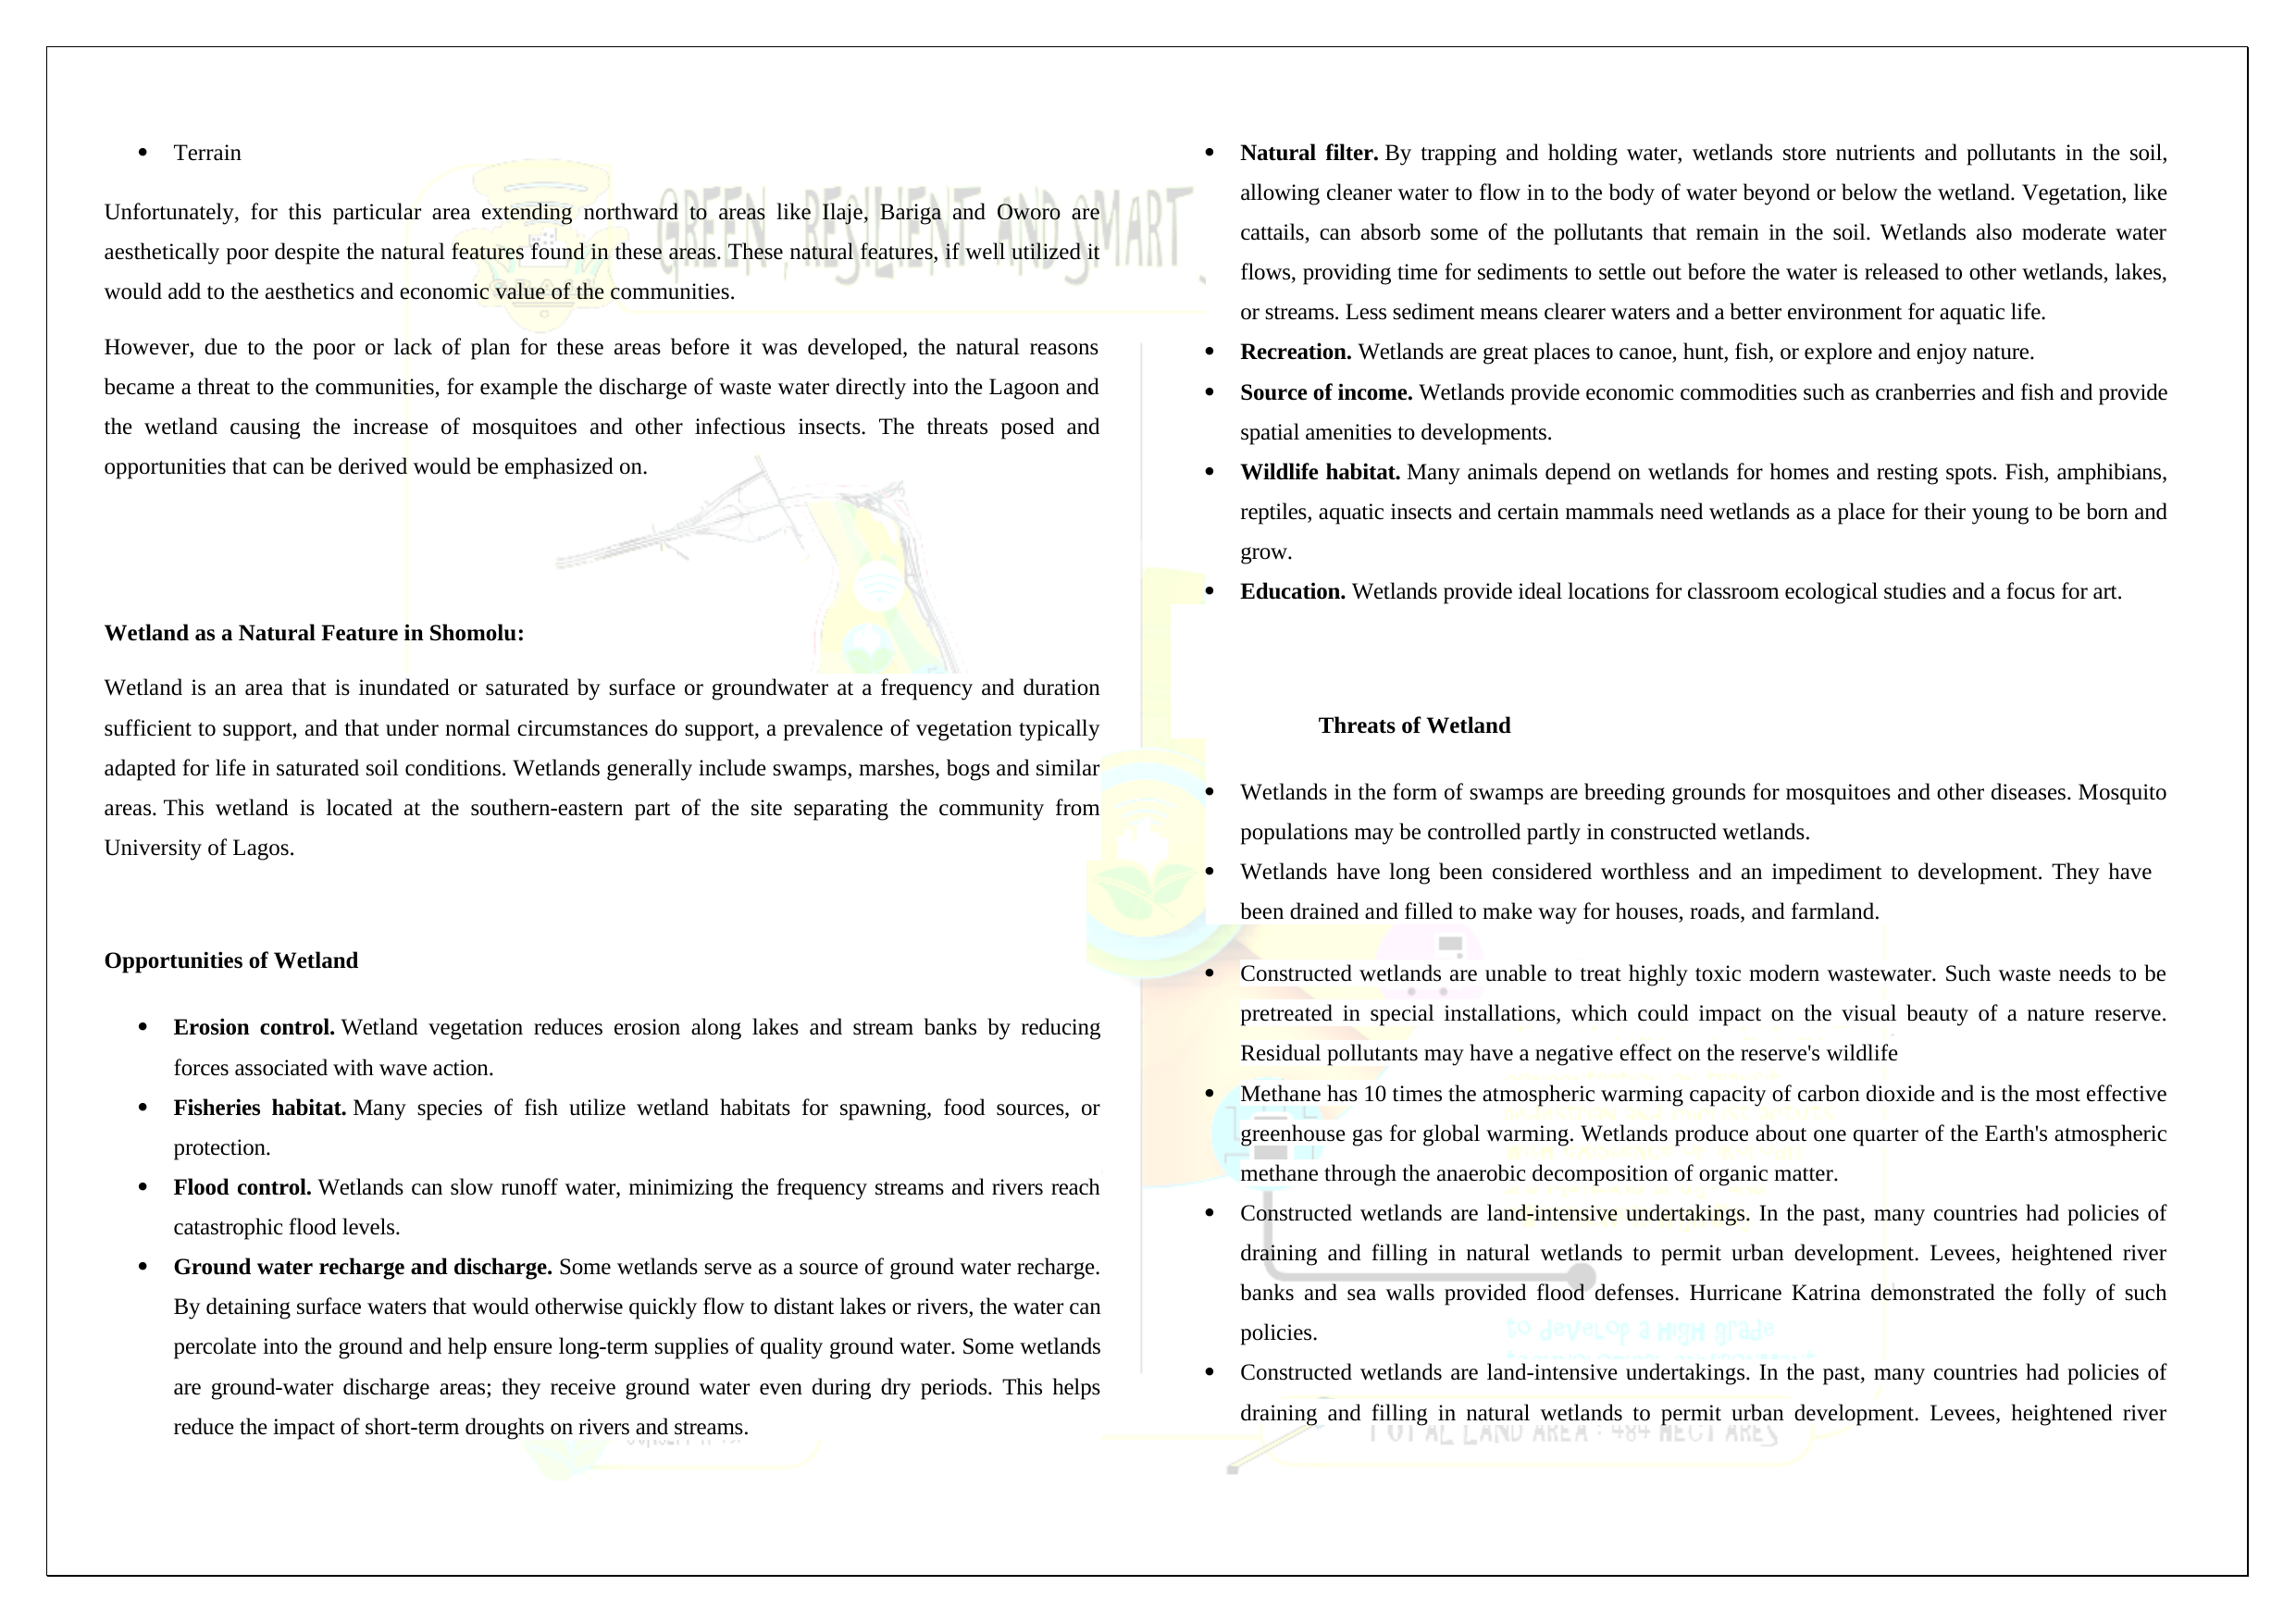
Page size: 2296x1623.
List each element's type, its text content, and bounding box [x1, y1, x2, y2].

list Constructed wetlands are unable to treat highly toxic modern wastewater. Such waste needs to be pretreated in special installations, which could impact on the visual beauty of a nature reserve. Residual pollutants may have a negative effect on the reserve's wildlife [1206, 960, 2168, 1066]
list Ground water recharge and discharge. Some wetlands serve as a source of ground water recharge. By detaining surface waters that would otherwise quickly flow to distant lakes or rivers, the water can percolate into the ground and help ensure long-term supplies of quality ground water. Some wetlands are ground-water discharge areas; they receive ground water even during dry periods. This helps reduce the impact of short-term droughts on rivers and streams. [139, 1253, 1101, 1440]
list Fisheries habitat. Many species of fish utilize wetland habitats for spawning, food sources, or protection. [139, 1094, 1101, 1160]
text Opportunities of Wetland [104, 947, 1086, 973]
text However, due to the poor or lack of plan for these areas before it was developed, the natural reasons became a threat to the communities, for example the discharge of waste water directly into the Lagoon and the wetland causing the increase of mosquitoes and other infectious insects. The threats posed and opportunities that can be derived would be emphasized on. [104, 333, 1101, 479]
list Wildlife habitat. Many animals depend on wetlands for homes and resting spots. Fish, amphibians, reptiles, aquatic insects and certain mammals need wetlands as a place for their young to be born and grow. [1206, 458, 2168, 564]
text Wetland as a Natural Feature in Shomolu: [104, 619, 1101, 645]
text Threats of Wetland [1171, 712, 2168, 738]
list Recreation. Wetlands are great places to canoe, hunt, fish, or explore and enjoy nature. [1206, 339, 2168, 365]
list Wetlands in the form of swamps are breeding grounds for mosquitoes and other diseases. Mosquito populations may be controlled partly in constructed wetlands. [1206, 778, 2168, 845]
text Wetland is an area that is inundated or saturated by surface or groundwater at a frequency and duration sufficient to support, and that under normal circumstances do support, a prevalence of vegetation typically adapted for life in saturated soil conditions. Wetlands generally include swamps, marshes, bogs and similar areas. This wetland is located at the southern-eastern part of the site separating the community from University of Lagos. [104, 674, 1101, 861]
list Education. Wetlands provide ideal locations for classroom ecological studies and a focus for art. [1206, 577, 2168, 604]
text Unfortunately, for this particular area extending northward to areas like Ilaje, Bariga and Oworo are aesthetically poor despite the natural features found in these areas. These natural features, if well utilized it would add to the aesthetics and economic value of the communities. [104, 198, 1101, 304]
list Methane has 10 times the atmospheric warming capacity of carbon dioxide and is the most effective greenhouse gas for global warming. Wetlands produce about one quarter of the Earth's atmospheric methane through the anaerobic decomposition of organic matter. [1206, 1080, 2168, 1186]
list Flood control. Wetlands can slow runoff water, minimizing the frequency streams and rivers reach catastrophic flood levels. [139, 1173, 1101, 1240]
list Erosion control. Wetland vegetation reduces erosion along lakes and stream banks by reducing forces associated with wave action. [139, 1014, 1101, 1080]
list Natural filter. By trapping and holding water, wetlands store nutrients and pollutants in the soil, allowing cleaner water to flow in to the body of water beyond or below the wetland. Vegetation, like cattails, can absorb some of the pollutants that remain in the soil. Wetlands also moderate water flows, providing time for sediments to settle out before the water is released to other wetlands, lakes, or streams. Less sediment means clearer waters and a better environment for aquatic life. [1206, 139, 2168, 325]
list Terrain [139, 139, 1101, 166]
list Wetlands have long been considered worthless and an impediment to development. They have been drained and filled to make way for houses, roads, and farmland. [1206, 858, 2153, 924]
list Source of income. Wetlands provide economic commodities such as cranberries and fish and provide spatial amenities to developments. [1206, 378, 2168, 445]
